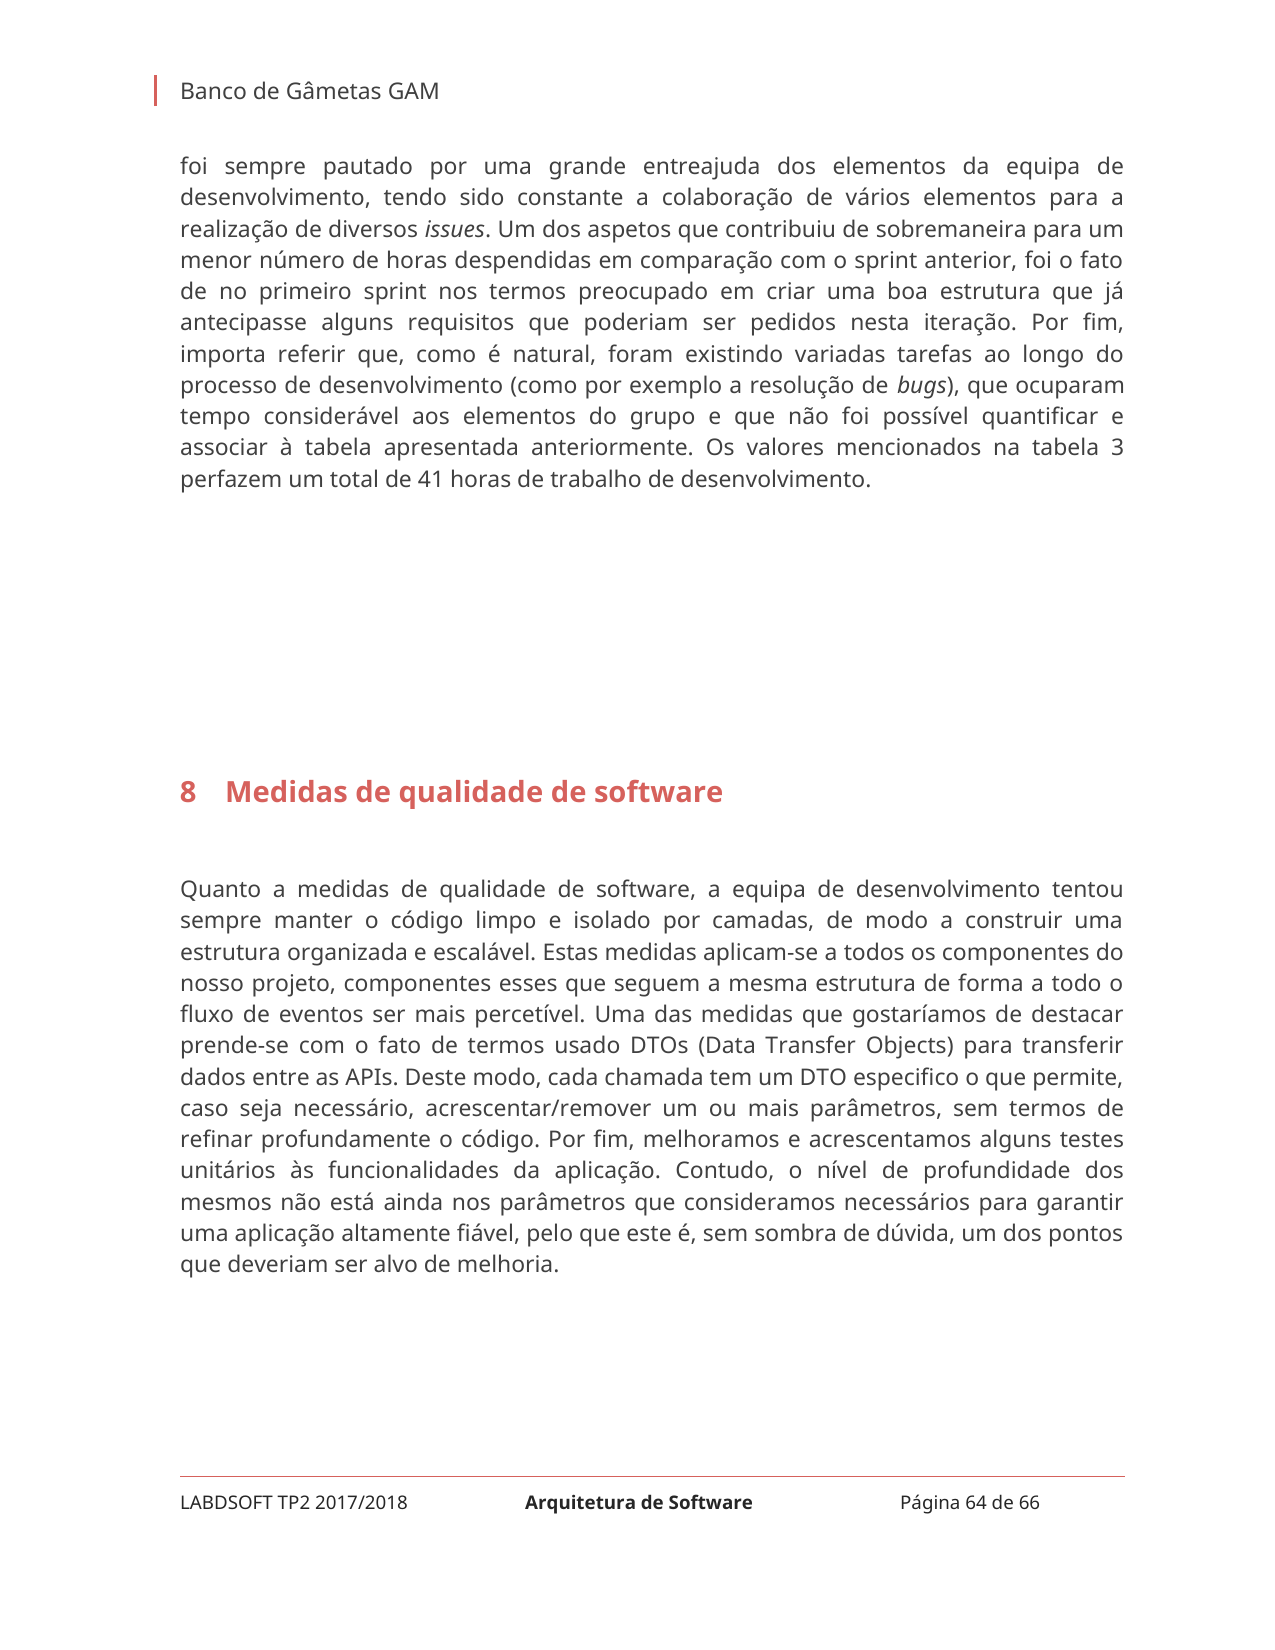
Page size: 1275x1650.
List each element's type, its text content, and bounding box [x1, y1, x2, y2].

subtitle Medidas de qualidade de software [179, 771, 1125, 811]
text Quanto a medidas de qualidade de software, a equipa de desenvolvimento tentou sempre manter o código limpo e isolado por camadas, de modo a construir uma estrutura organizada e escalável. Estas medidas aplicam-se a todos os componentes do nosso projeto, componentes esses que seguem a mesma estrutura de forma a todo o fluxo de eventos ser mais percetível. Uma das medidas que gostaríamos de destacar prende-se com o fato de termos usado DTOs (Data Transfer Objects) para transferir dados entre as APIs. Deste modo, cada chamada tem um DTO especifico o que permite, caso seja necessário, acrescentar/remover um ou mais parâmetros, sem termos de refinar profundamente o código. Por fim, melhoramos e acrescentamos alguns testes unitários às funcionalidades da aplicação. Contudo, o nível de profundidade dos mesmos não está ainda nos parâmetros que consideramos necessários para garantir uma aplicação altamente fiável, pelo que este é, sem sombra de dúvida, um dos pontos que deveriam ser alvo de melhoria. [180, 873, 1125, 1279]
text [180, 150, 1125, 494]
